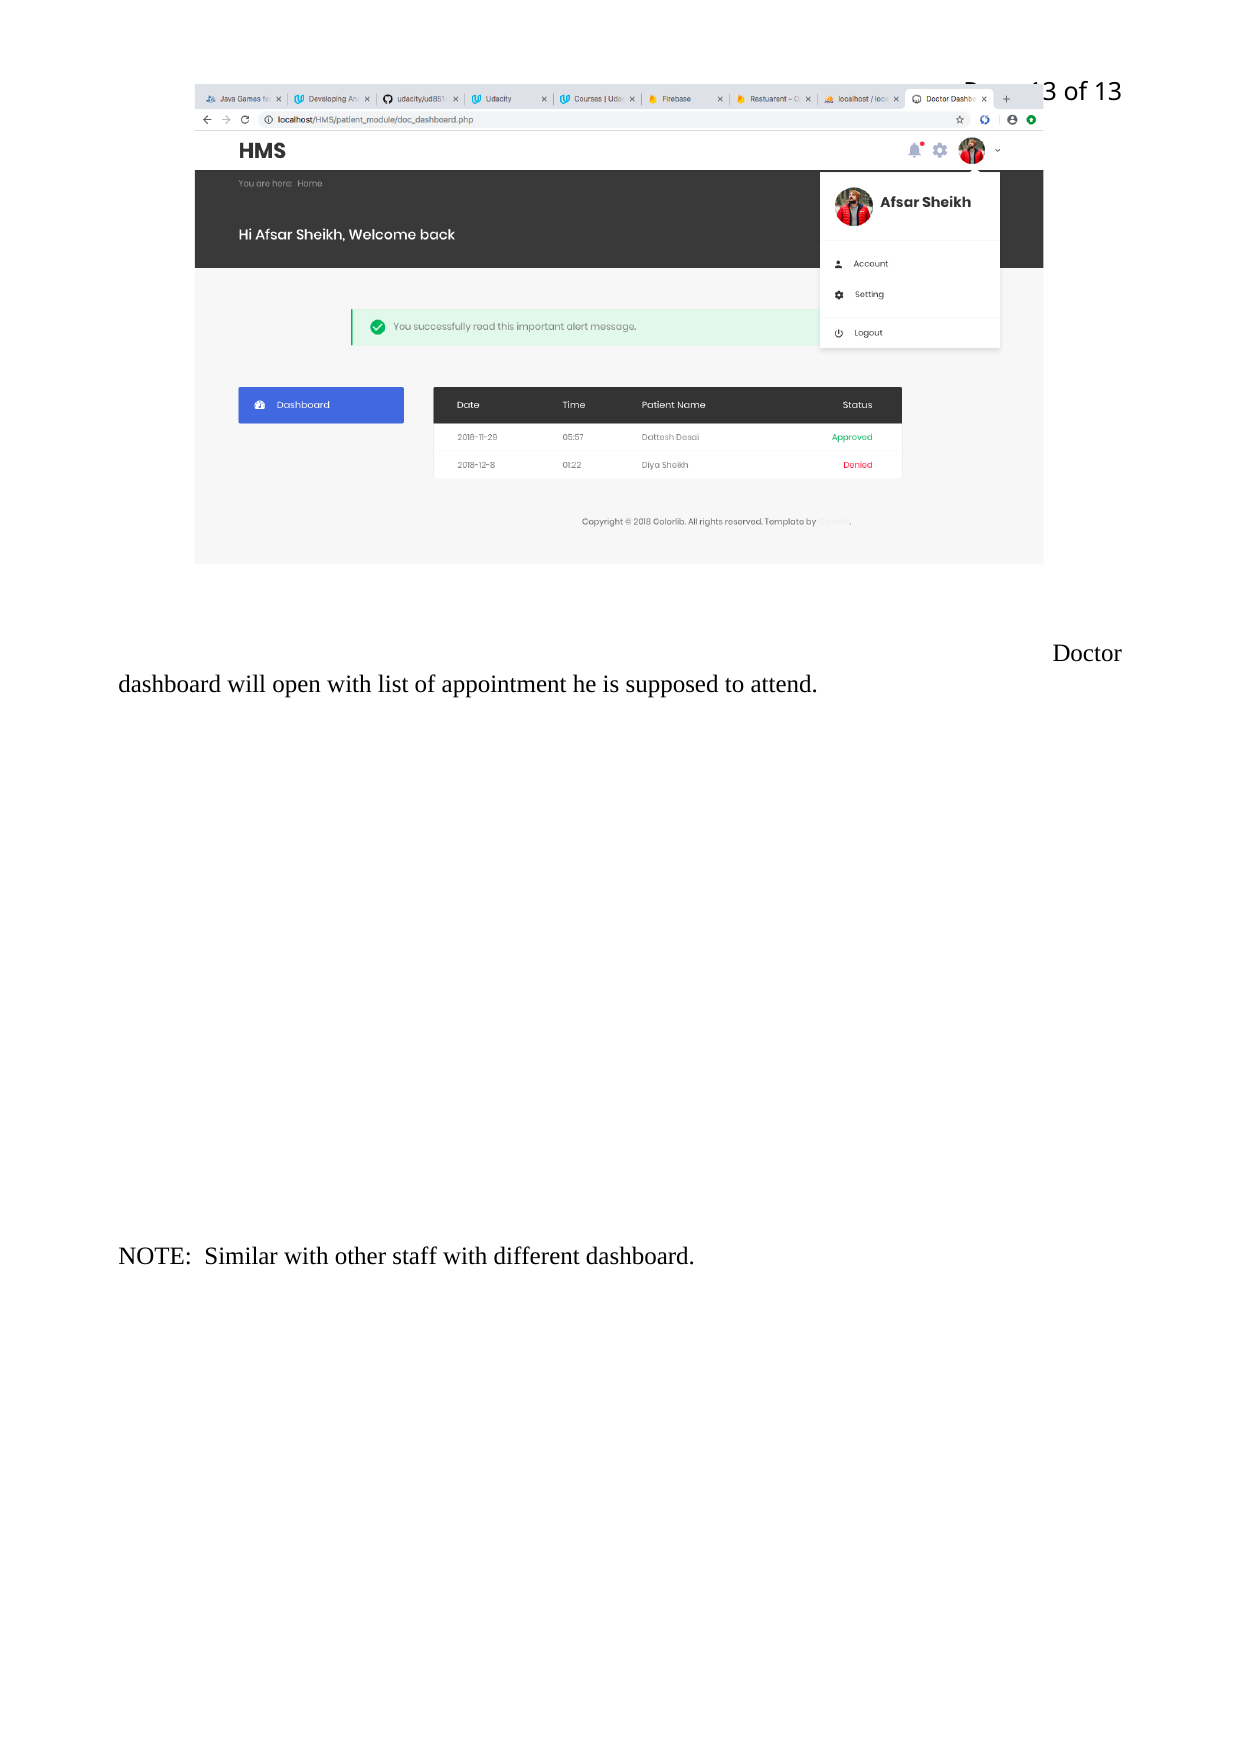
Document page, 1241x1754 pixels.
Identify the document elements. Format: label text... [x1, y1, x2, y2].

text NOTE: Similar with other staff with different dashboard. [118, 1241, 1122, 1270]
picture [194, 84, 1044, 615]
